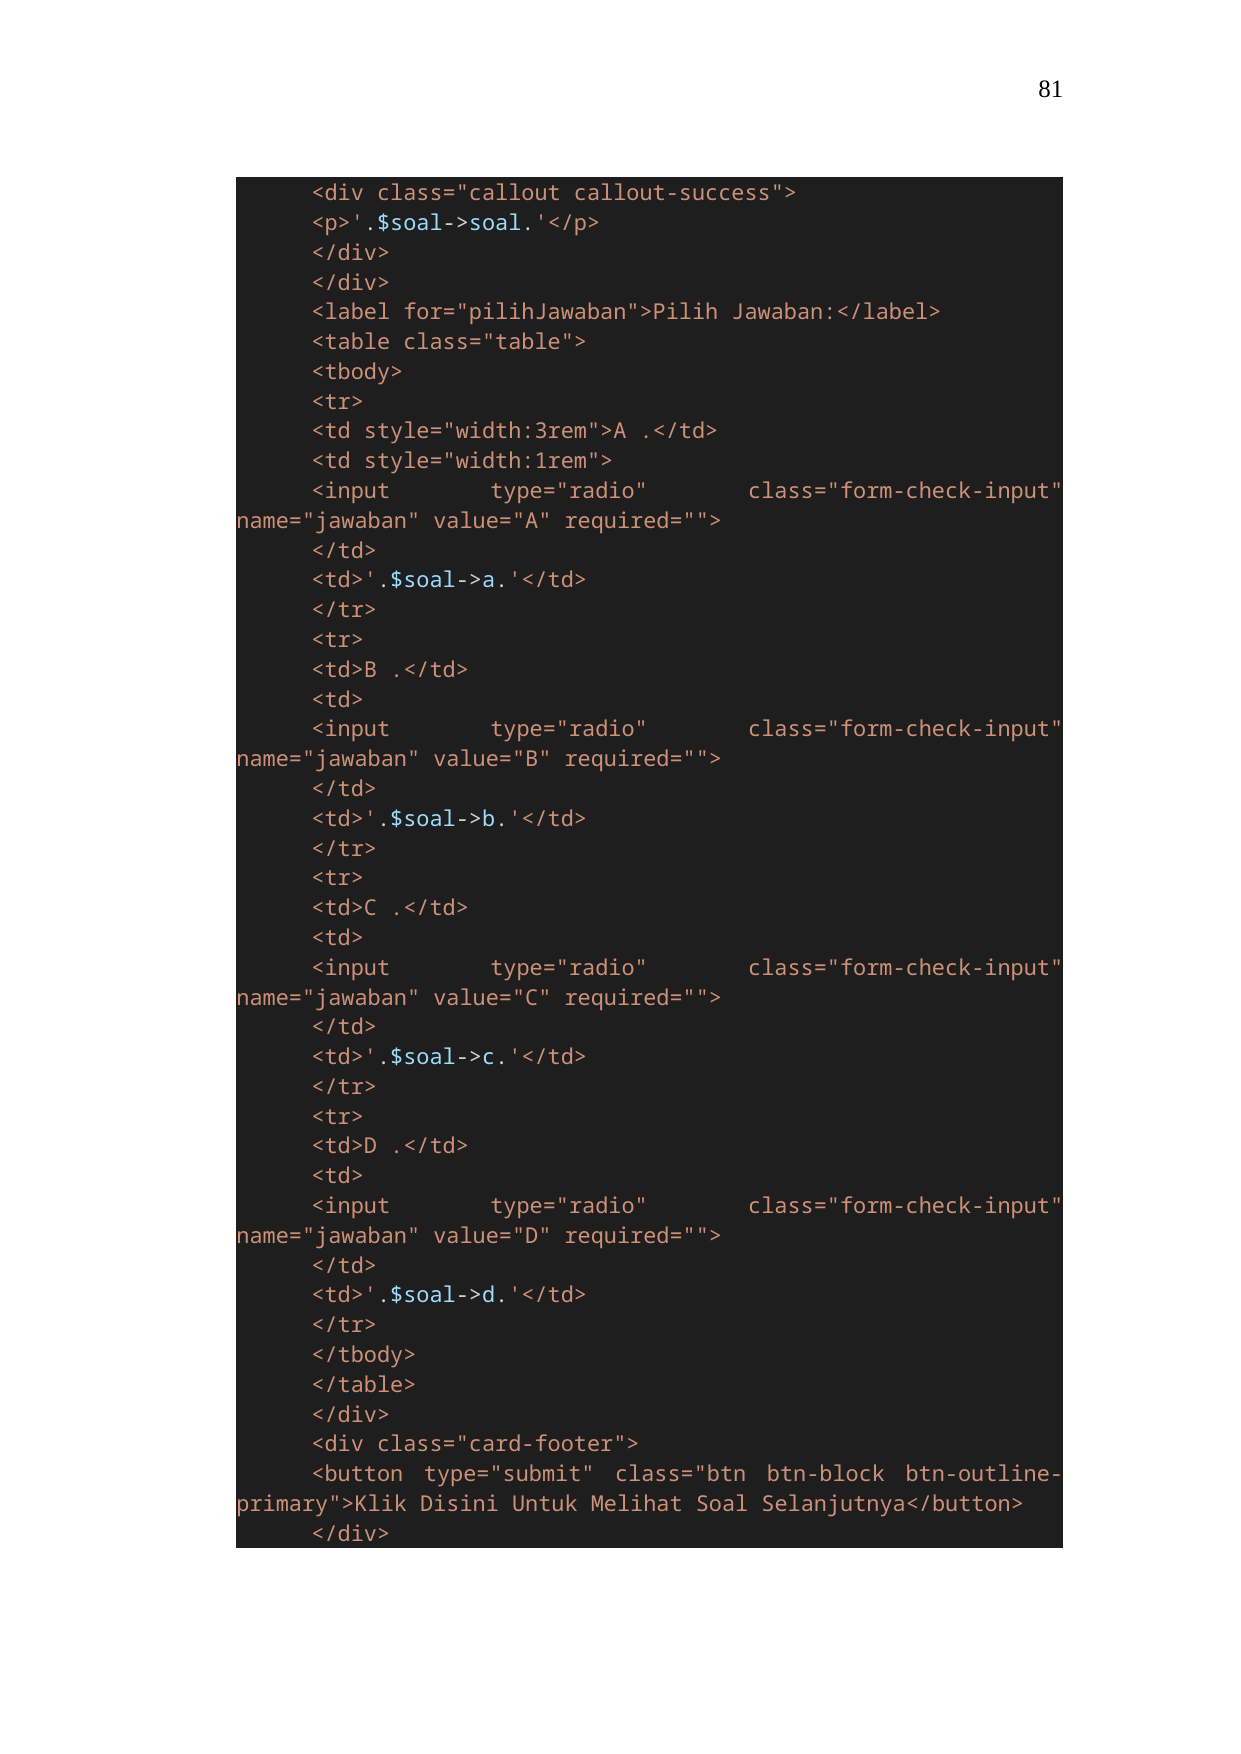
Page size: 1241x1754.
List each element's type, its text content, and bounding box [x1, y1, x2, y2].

text <tr> [236, 624, 1063, 654]
text <td>B .</td> [236, 654, 1063, 684]
text <td> [236, 922, 1063, 952]
text <tr> [236, 386, 1063, 416]
text <td>D .</td> [236, 1131, 1063, 1160]
text </tr> [236, 833, 1063, 862]
text </table> [236, 1369, 1063, 1399]
text <table class="table"> [236, 326, 1063, 356]
text <div class="card-footer"> [236, 1428, 1063, 1458]
text <tbody> [236, 356, 1063, 386]
text <input type="radio" class="form-check-input" name="jawaban" value="D" required=""> [236, 1190, 1063, 1250]
text </div> [236, 237, 1063, 267]
text <td>'.$soal->d.'</td> [236, 1279, 1063, 1309]
text <tr> [236, 1101, 1063, 1131]
text <td> [236, 684, 1063, 713]
text <td style="width:3rem">A .</td> [236, 416, 1063, 445]
text </td> [236, 773, 1063, 803]
text </tr> [236, 1071, 1063, 1101]
text </td> [236, 535, 1063, 564]
text <input type="radio" class="form-check-input" name="jawaban" value="C" required=""> [236, 952, 1063, 1011]
text </tr> [236, 1309, 1063, 1339]
text <td>C .</td> [236, 892, 1063, 922]
text </div> [236, 1399, 1063, 1428]
text <input type="radio" class="form-check-input" name="jawaban" value="A" required=""> [236, 475, 1063, 535]
text <button type="submit" class="btn btn-block btn-outline-primary">Klik Disini Untuk Melihat Soal Selanjutnya</button> [236, 1458, 1063, 1518]
text <label for="pilihJawaban">Pilih Jawaban:</label> [236, 296, 1063, 326]
text <p>'.$soal->soal.'</p> [236, 207, 1063, 237]
text </td> [236, 1011, 1063, 1041]
text </div> [236, 1518, 1063, 1548]
text </tbody> [236, 1339, 1063, 1369]
text <input type="radio" class="form-check-input" name="jawaban" value="B" required=""> [236, 713, 1063, 773]
text <div class="callout callout-success"> [236, 177, 1063, 207]
text <td>'.$soal->c.'</td> [236, 1041, 1063, 1071]
text <td>'.$soal->b.'</td> [236, 803, 1063, 833]
text </tr> [236, 594, 1063, 624]
text <td>'.$soal->a.'</td> [236, 564, 1063, 594]
text </div> [236, 267, 1063, 296]
text <td style="width:1rem"> [236, 445, 1063, 475]
text <tr> [236, 862, 1063, 892]
text <td> [236, 1160, 1063, 1190]
text </td> [236, 1250, 1063, 1279]
